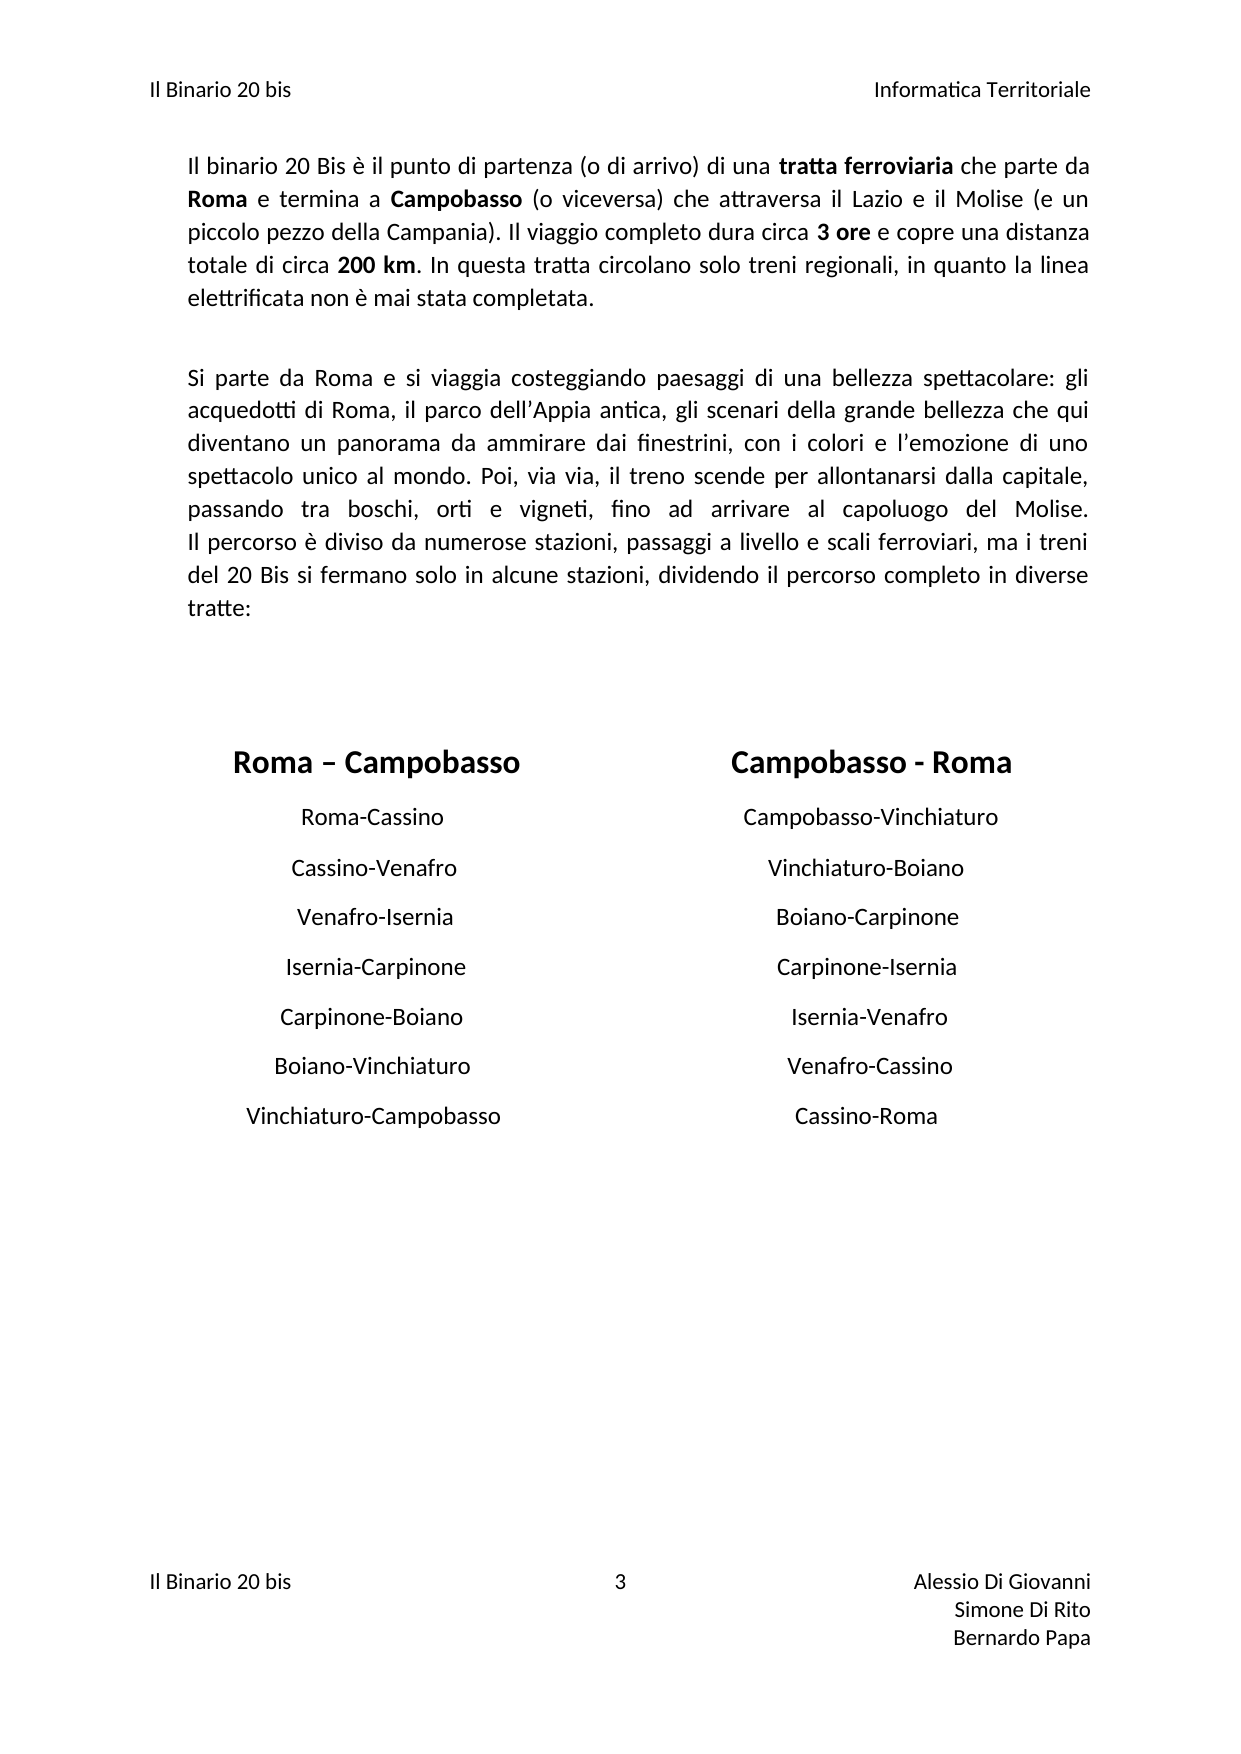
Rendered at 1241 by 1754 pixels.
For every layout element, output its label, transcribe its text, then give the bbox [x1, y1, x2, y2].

text Isernia-Carpinone Carpinone-Isernia [150, 951, 1090, 982]
text Boiano-Vinchiaturo Venafro-Cassino [150, 1050, 1090, 1081]
text Venafro-Isernia Boiano-Carpinone [150, 901, 1090, 932]
text Cassino-Venafro Vinchiaturo-Boiano [150, 852, 1090, 882]
text Roma – Campobasso Campobasso - Roma [187, 741, 1090, 782]
text Roma-Cassino Campobasso-Vinchiaturo [150, 801, 1090, 832]
text Si parte da Roma e si viaggia costeggiando paesaggi di una bellezza spettacolare: gli acquedotti di Roma, il parco dell’Appia antica, gli scenari della grande bellezza che qui diventano un panorama da ammirare dai finestrini, con i colori e l’emozione di uno spettacolo unico al mondo. Poi, via via, il treno scende per allontanarsi dalla capitale, passando tra boschi, orti e vigneti, fino ad arrivare al capoluogo del Molise. Il percorso è diviso da numerose stazioni, passaggi a livello e scali ferroviari, ma i treni del 20 Bis si fermano solo in alcune stazioni, dividendo il percorso completo in diverse tratte: [187, 331, 1090, 623]
text Carpinone-Boiano Isernia-Venafro [150, 1001, 1090, 1031]
text Vinchiaturo-Campobasso Cassino-Roma [150, 1100, 1090, 1130]
text Il binario 20 Bis è il punto di partenza (o di arrivo) di una tratta ferroviaria che parte da Roma e termina a Campobasso (o viceversa) che attraversa il Lazio e il Molise (e un piccolo pezzo della Campania). Il viaggio completo dura circa 3 ore e copre una distanza totale di circa 200 km. In questa tratta circolano solo treni regionali, in quanto la linea elettrificata non è mai stata completata. [187, 150, 1090, 312]
